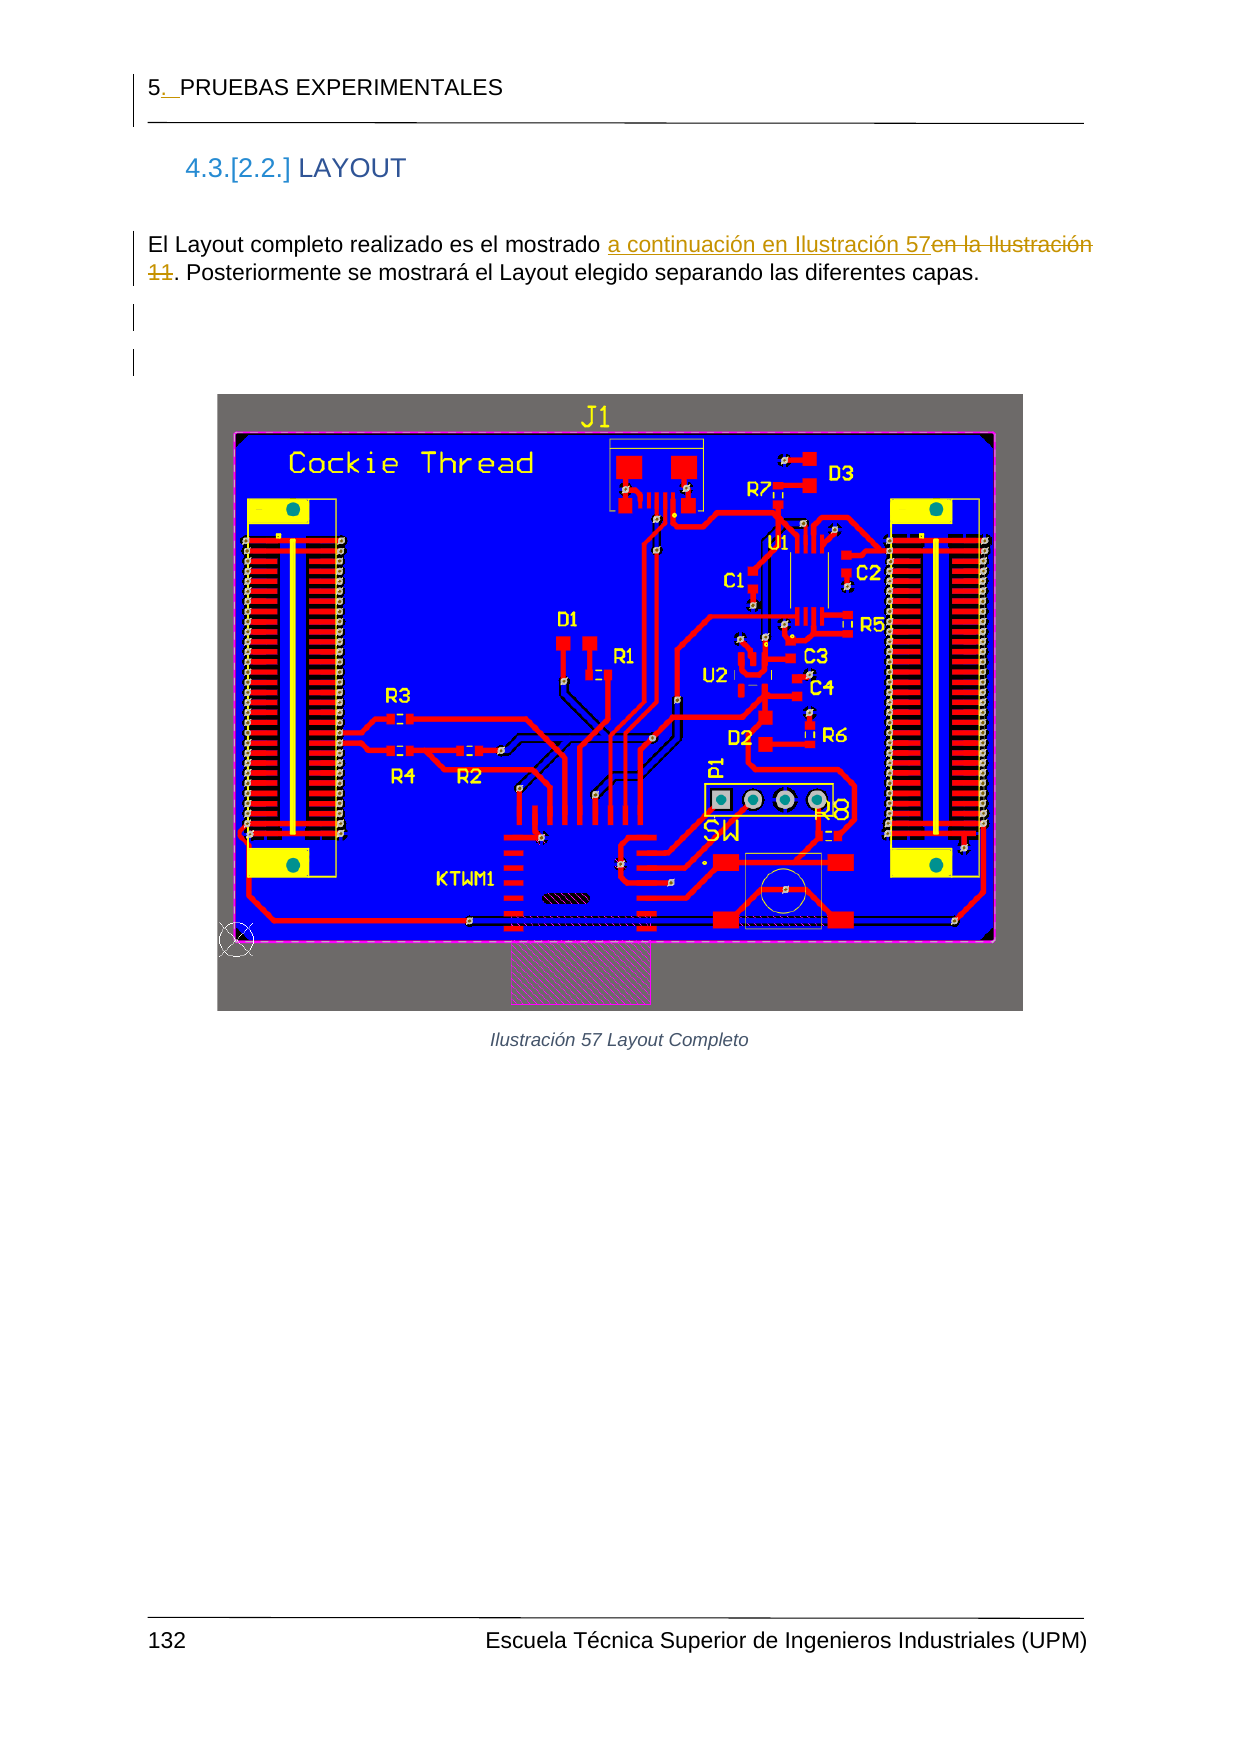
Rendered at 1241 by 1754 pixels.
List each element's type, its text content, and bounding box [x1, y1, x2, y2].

picture [217, 394, 1023, 1011]
text El Layout completo realizado es el mostrado . Posteriormente se mostrará el Layout elegido separando las diferentes capas. [148, 231, 1092, 286]
text Ilustración Layout Completo [148, 1029, 1092, 1050]
subtitle LAYOUT [185, 152, 1092, 183]
